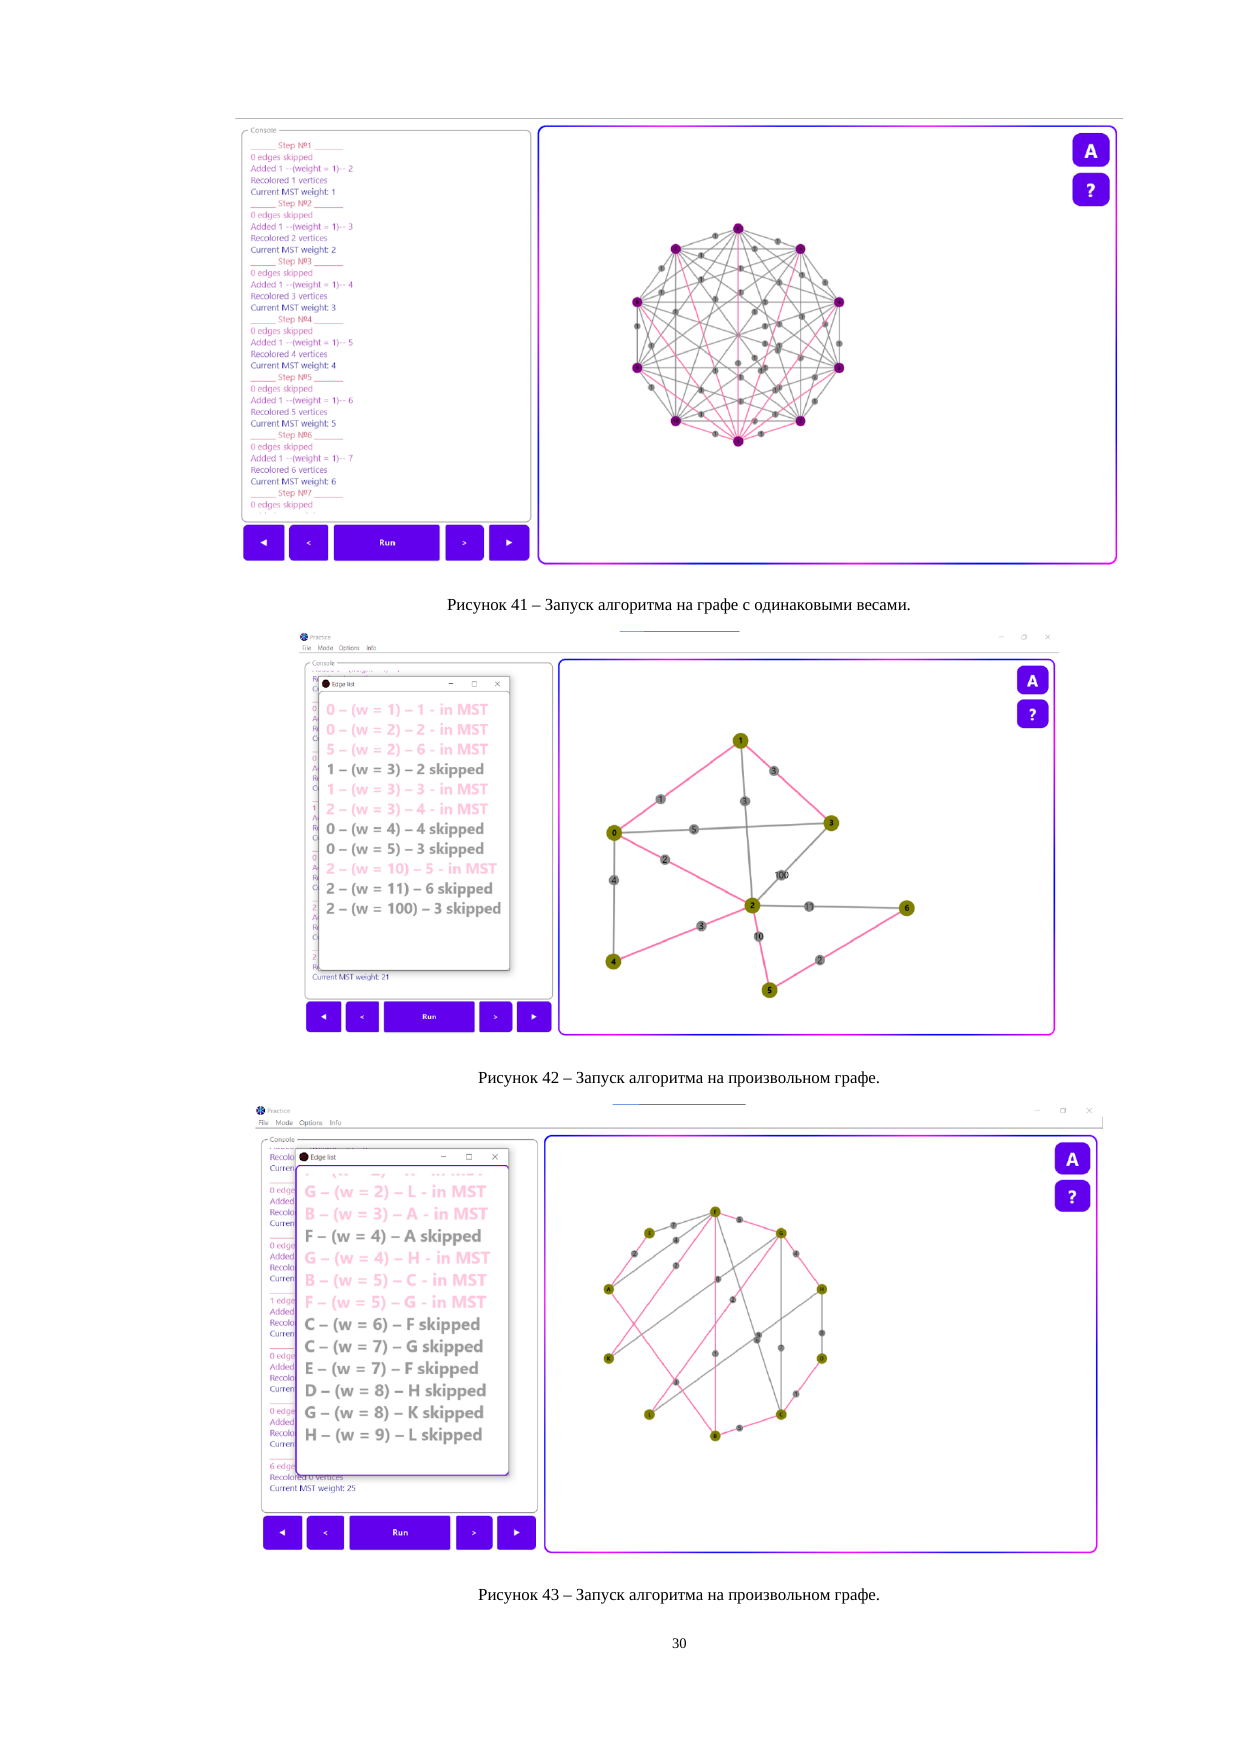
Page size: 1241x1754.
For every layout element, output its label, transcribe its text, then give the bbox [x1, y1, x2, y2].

text Рисунок 43 – Запуск алгоритма на произвольном графе. [177, 1571, 1181, 1604]
picture [255, 1104, 1103, 1557]
text Рисунок 41 – Запуск алгоритма на графе с одинаковыми весами. [177, 581, 1181, 614]
picture [299, 631, 1059, 1040]
picture [235, 118, 1123, 567]
text Рисунок 42 – Запуск алгоритма на произвольном графе. [177, 1054, 1181, 1087]
